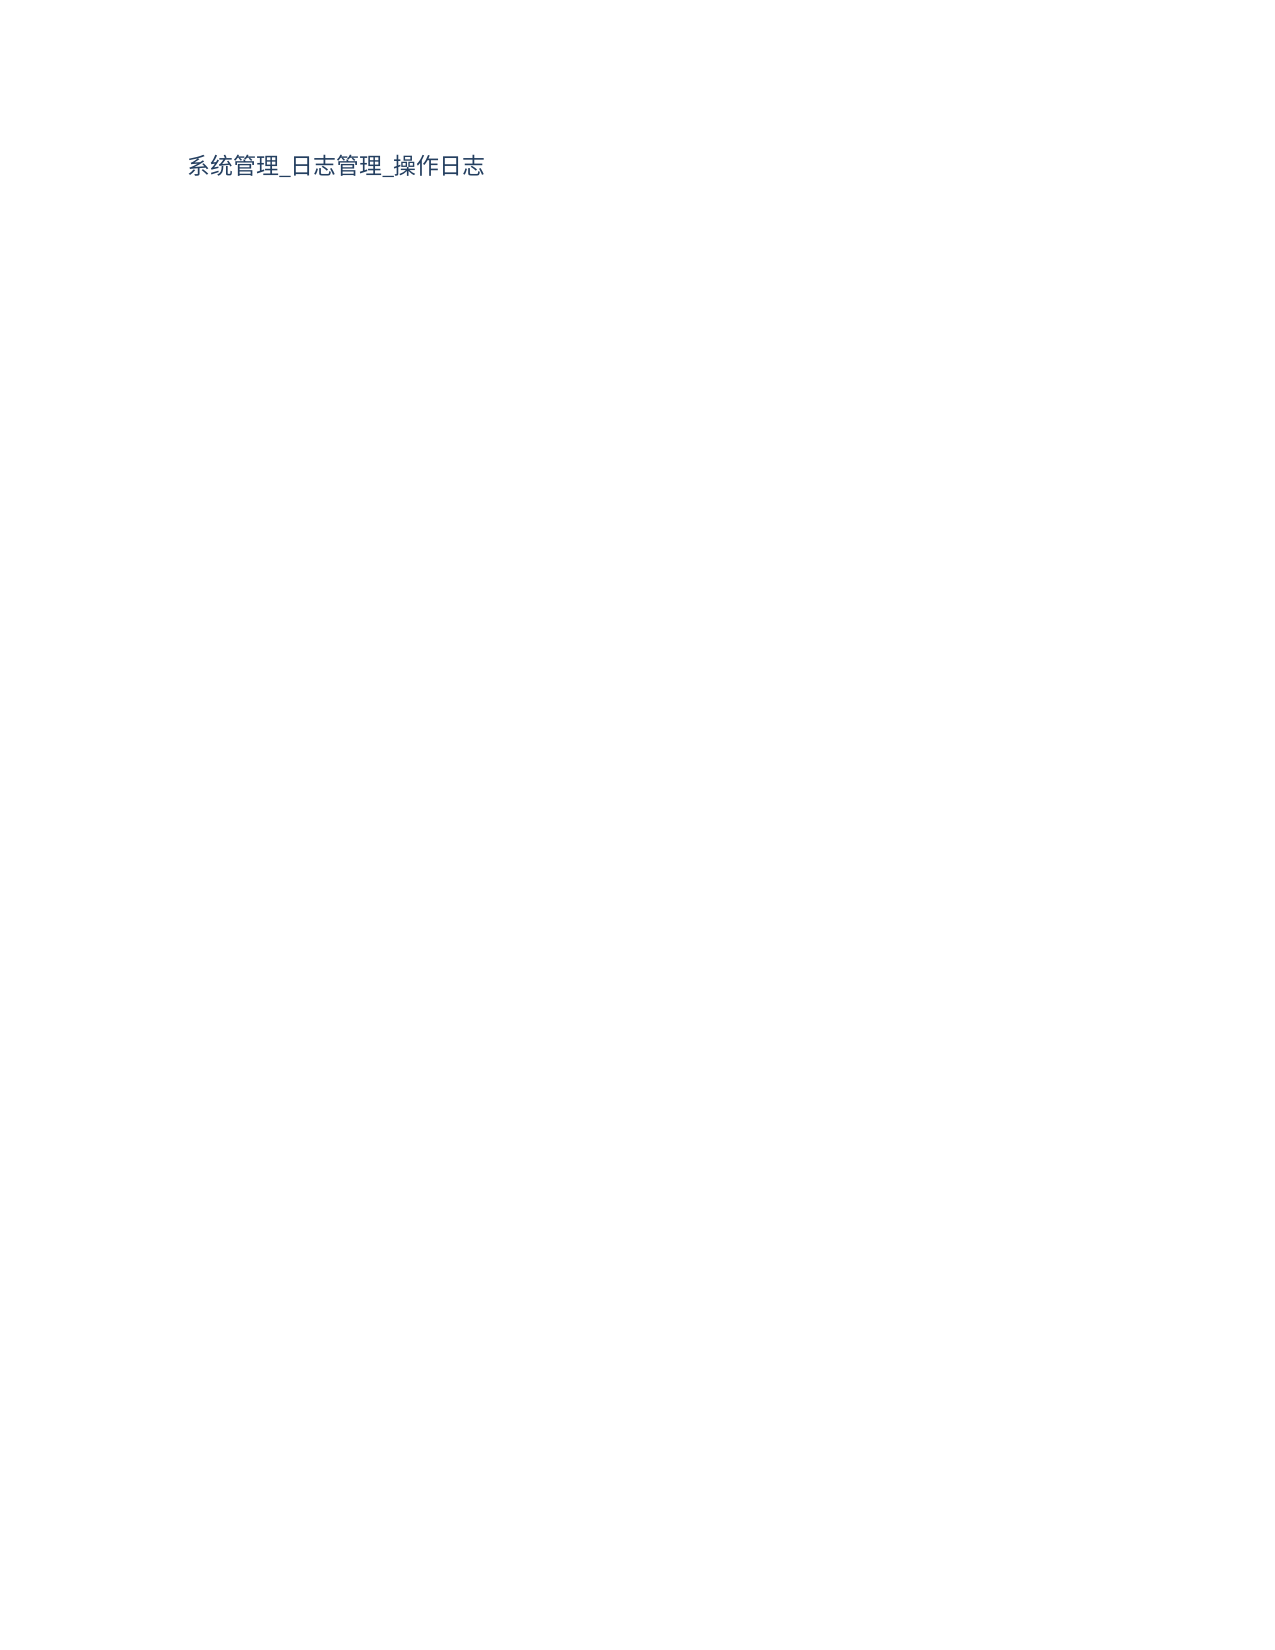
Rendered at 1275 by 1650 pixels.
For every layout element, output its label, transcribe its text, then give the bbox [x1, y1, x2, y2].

subtitle 系统管理_日志管理_操作日志 [187, 150, 1087, 181]
